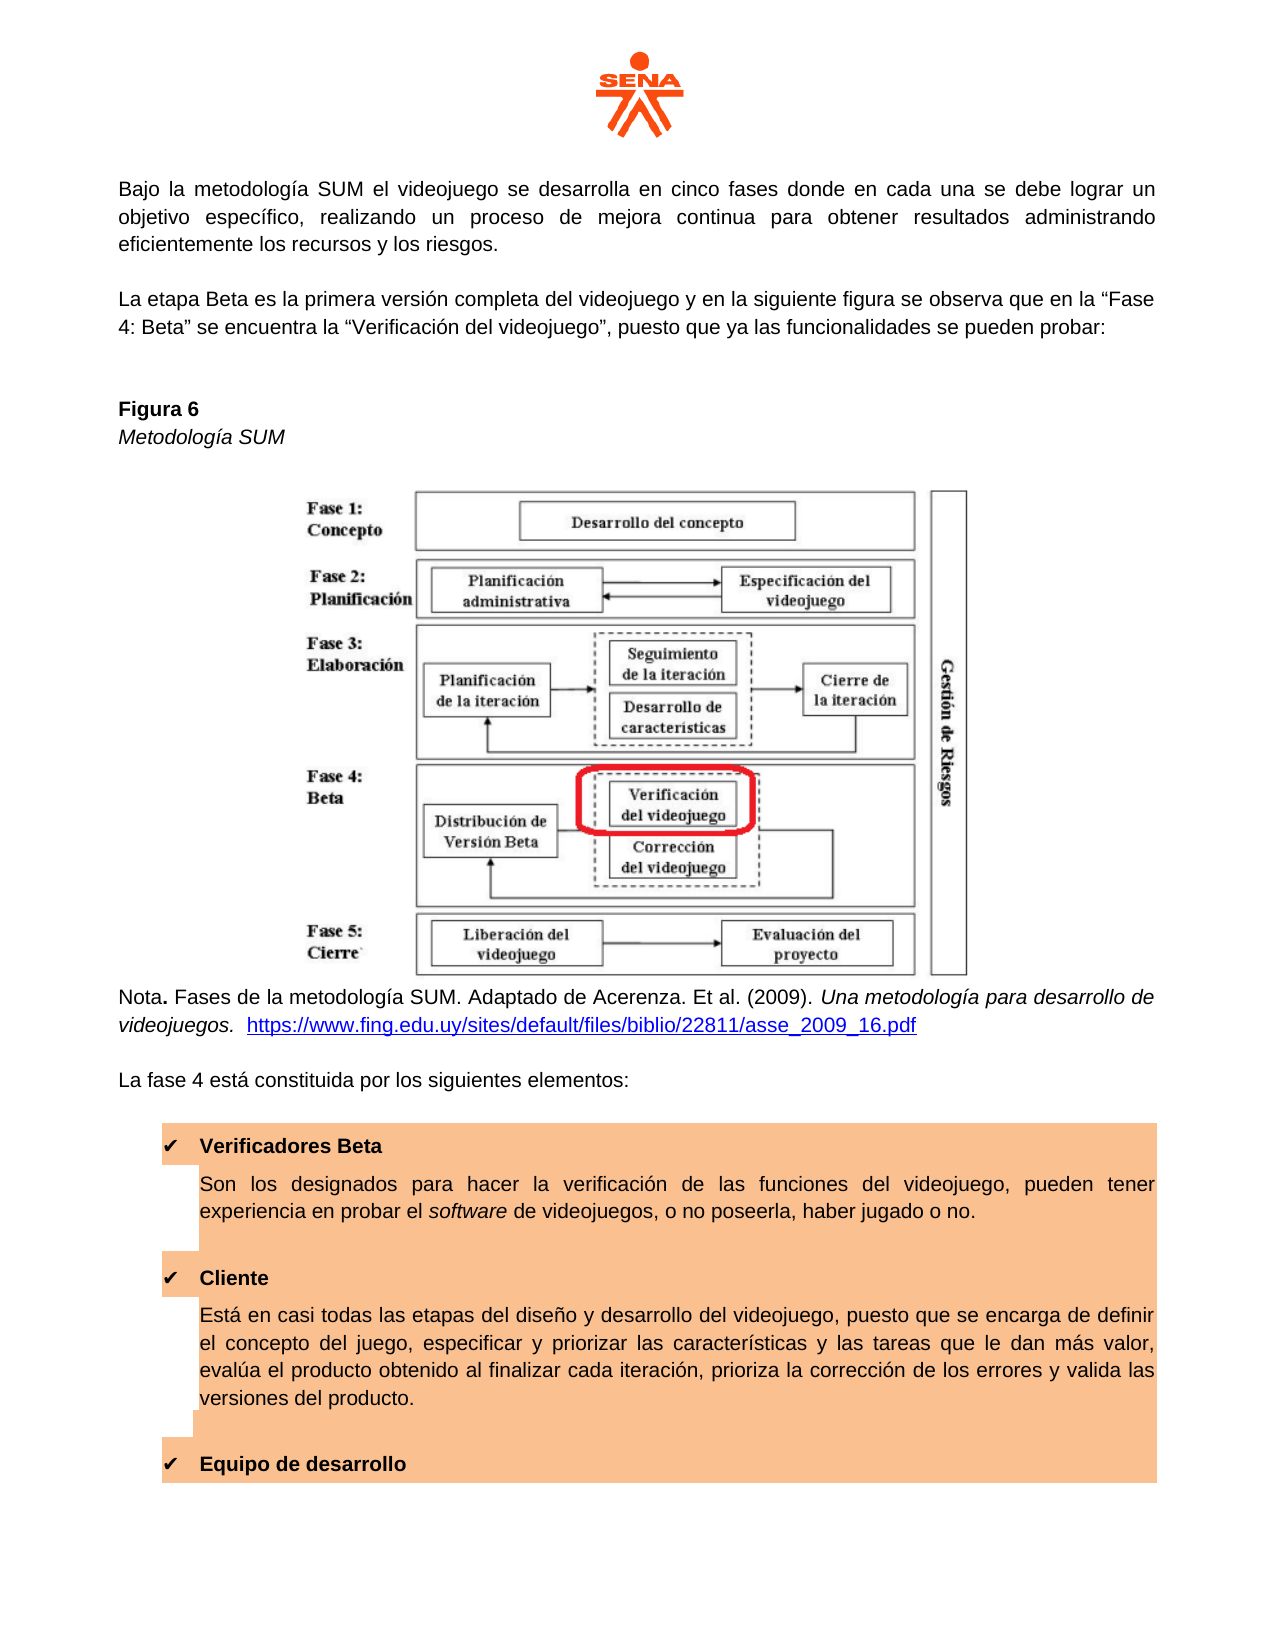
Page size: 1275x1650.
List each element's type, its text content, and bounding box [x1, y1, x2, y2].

list Equipo de desarrollo [162, 1441, 1157, 1483]
text Nota. Fases de la metodología SUM. Adaptado de Acerenza. Et al. (2009). Una metodología para desarrollo de videojuegos. https://www.fing.edu.uy/sites/default/files/biblio/22811/asse_2009_16.pdf [118, 985, 1157, 1037]
picture [585, 48, 690, 142]
list Verificadores Beta [162, 1123, 1157, 1165]
text La fase 4 está constituida por los siguientes elementos: [118, 1068, 1157, 1092]
text La etapa Beta es la primera versión completa del videojuego y en la siguiente figura se observa que en la “Fase 4: Beta” se encuentra la “Verificación del videojuego”, puesto que ya las funcionalidades se pueden probar: [118, 287, 1157, 339]
text Son los designados para hacer la verificación de las funciones del videojuego, pueden tener experiencia en probar el software de videojuegos, o no poseerla, haber jugado o no. [199, 1172, 1157, 1223]
list Cliente [162, 1254, 1157, 1297]
picture [300, 479, 975, 982]
text Bajo la metodología SUM el videojuego se desarrolla en cinco fases donde en cada una se debe lograr un objetivo específico, realizando un proceso de mejora continua para obtener resultados administrando eficientemente los recursos y los riesgos. [118, 177, 1157, 256]
text Metodología SUM [118, 425, 1157, 449]
text Está en casi todas las etapas del diseño y desarrollo del videojuego, puesto que se encarga de definir el concepto del juego, especificar y priorizar las características y las tareas que le dan más valor, evalúa el producto obtenido al finalizar cada iteración, prioriza la corrección de los errores y valida las versiones del producto. [199, 1303, 1157, 1410]
text Figura 6 [118, 397, 1157, 421]
